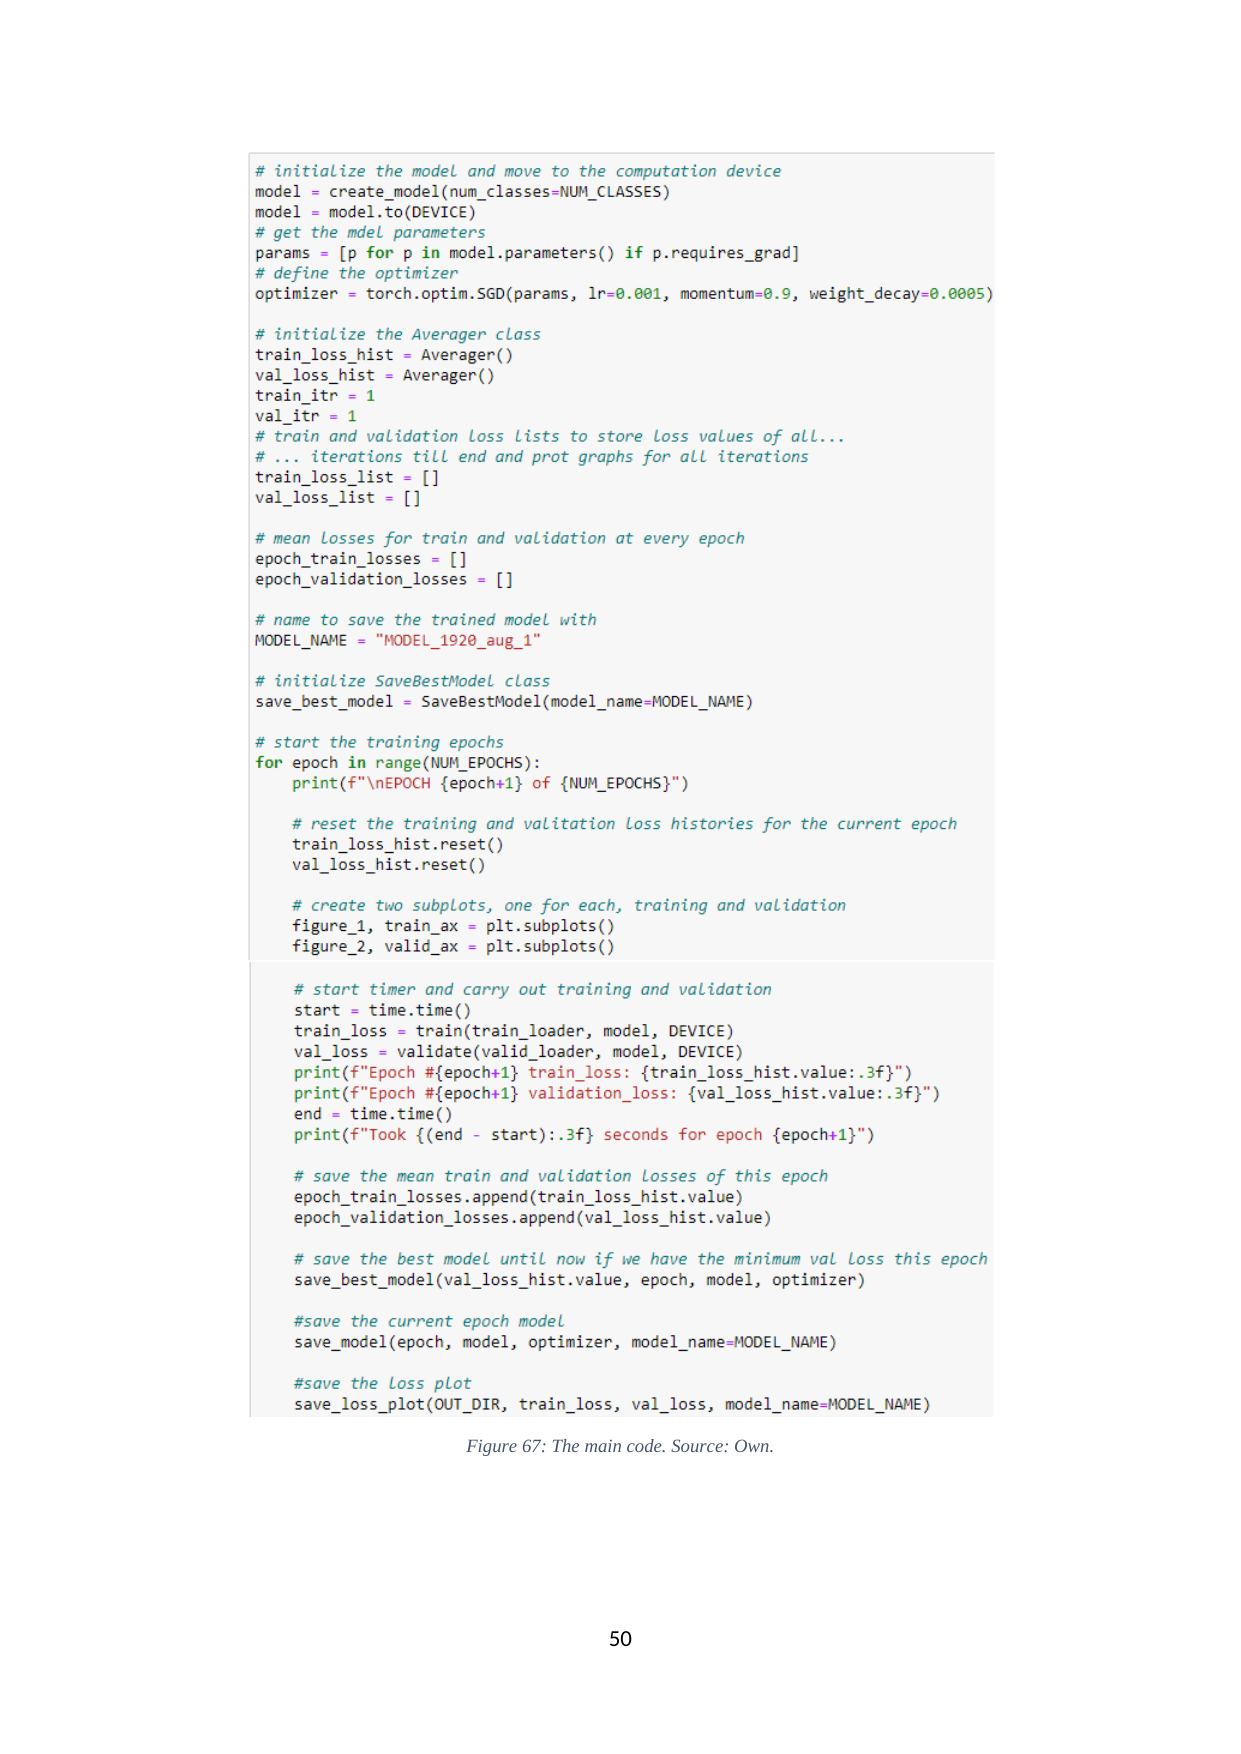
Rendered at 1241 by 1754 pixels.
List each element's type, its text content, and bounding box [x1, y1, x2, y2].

text Figure 67: The main code. Source: Own. [150, 1435, 1090, 1457]
picture [246, 962, 994, 1417]
picture [245, 150, 995, 960]
